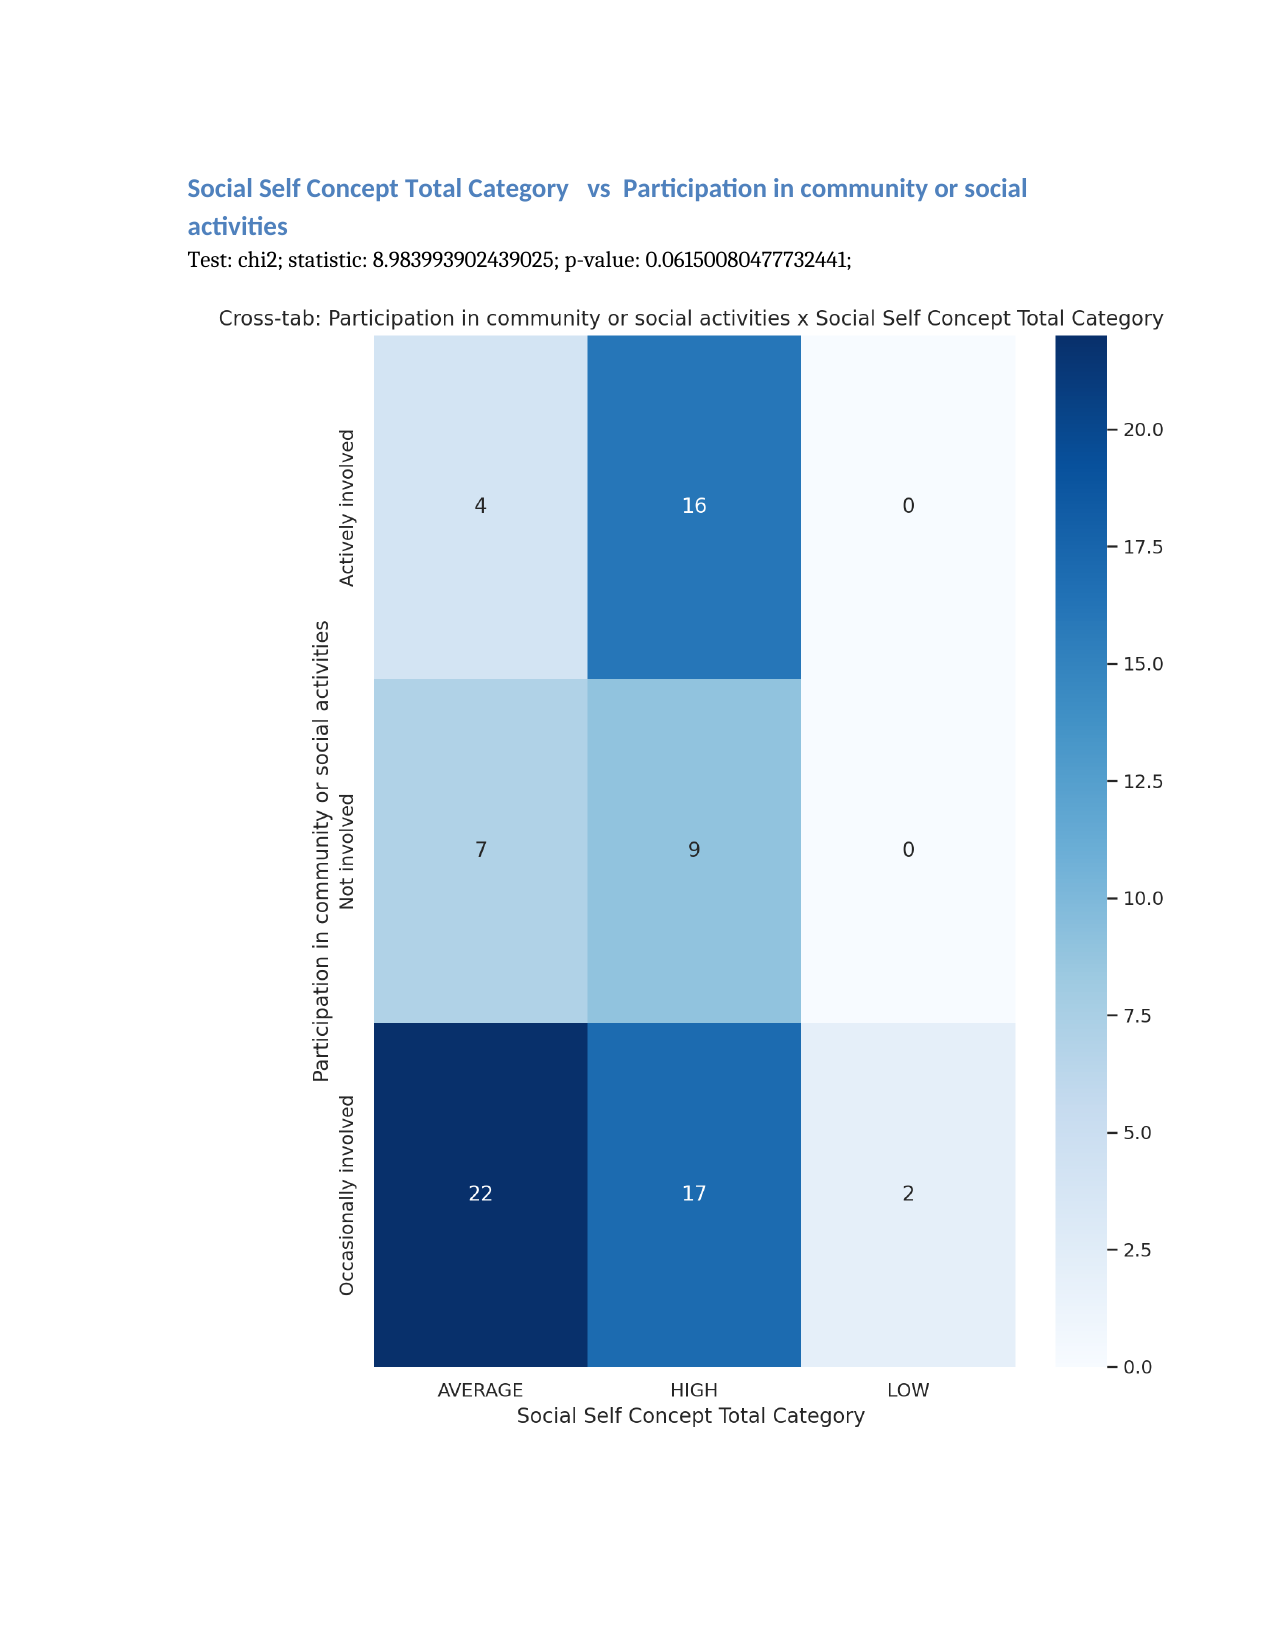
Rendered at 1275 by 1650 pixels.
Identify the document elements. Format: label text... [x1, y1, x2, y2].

picture [206, 297, 1182, 1439]
subtitle Social Self Concept Total Category vs Participation in community or social activities [187, 171, 1087, 242]
text Test: chi2; statistic: 8.983993902439025; p-value: 0.06150080477732441; [187, 247, 1087, 273]
